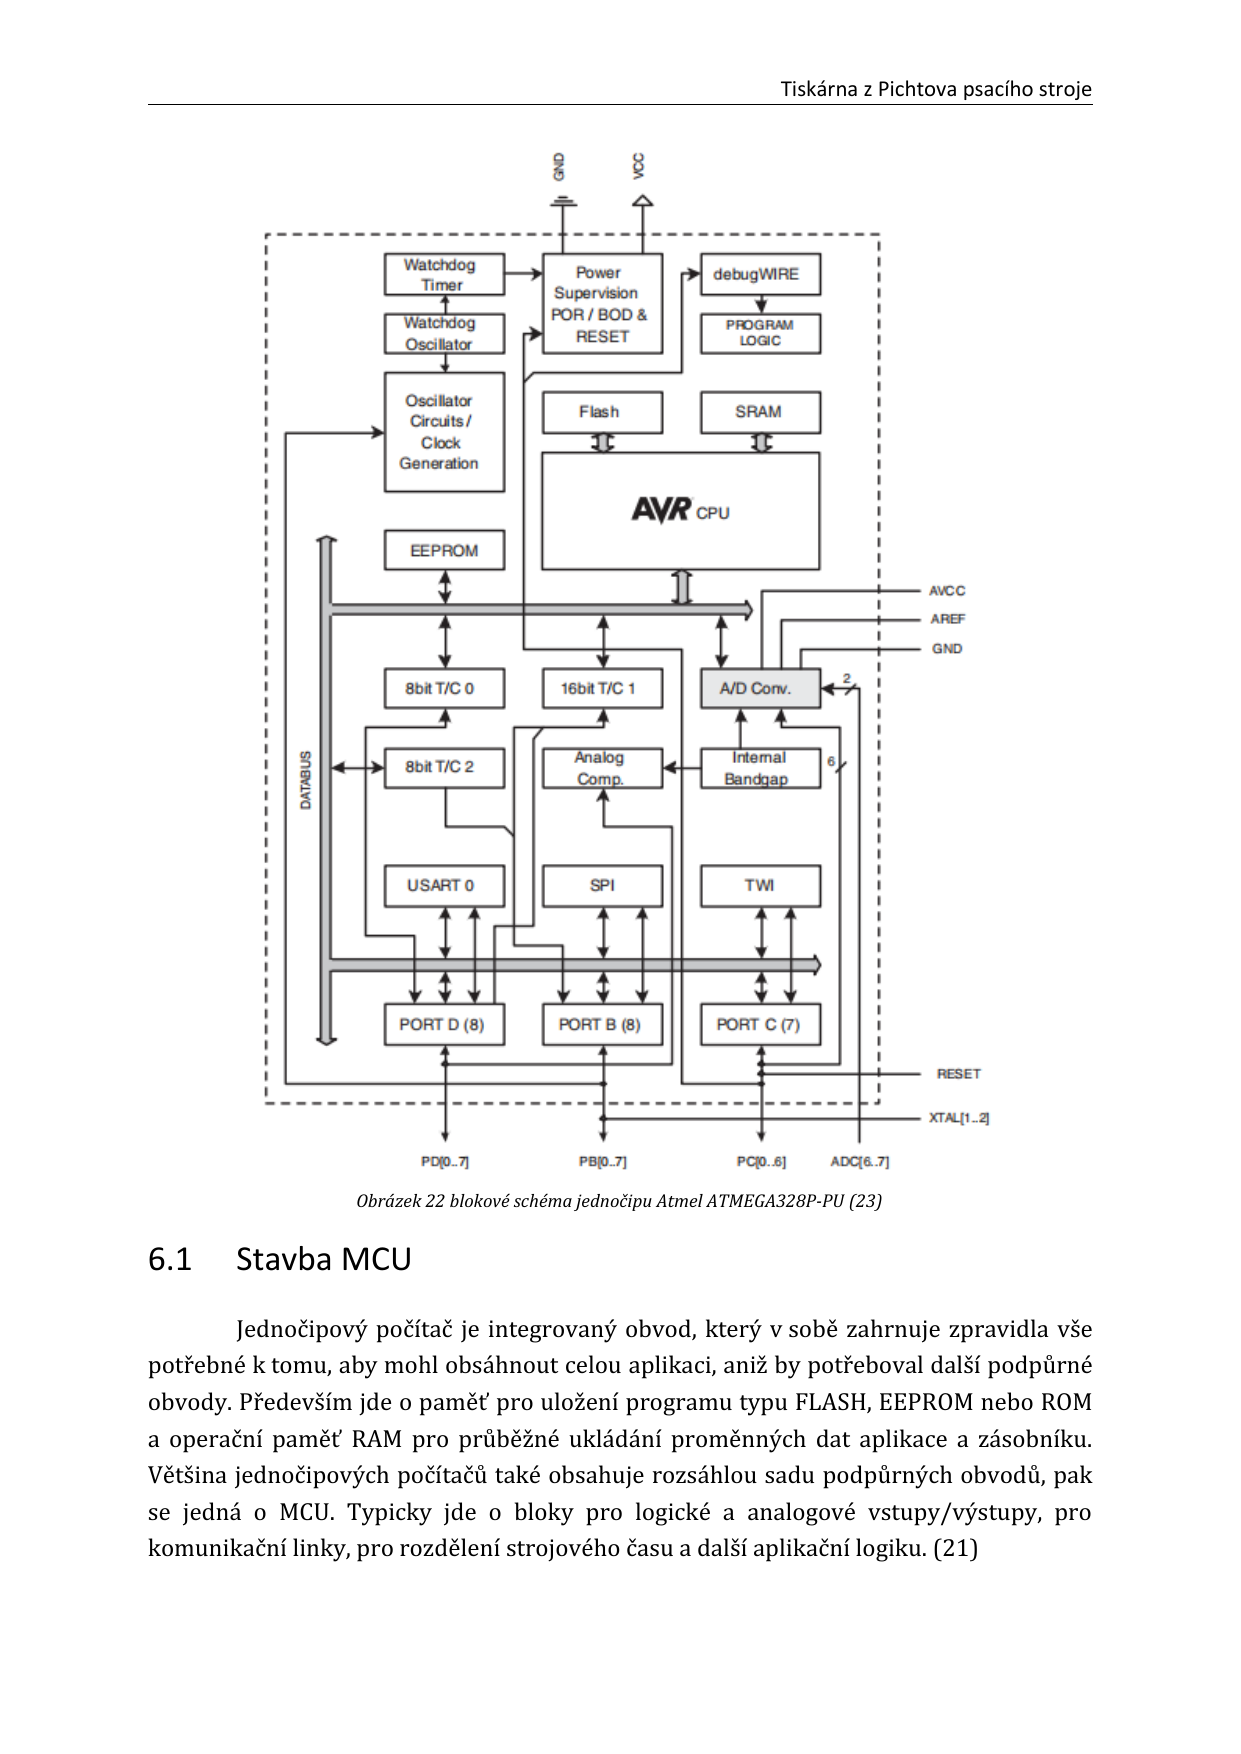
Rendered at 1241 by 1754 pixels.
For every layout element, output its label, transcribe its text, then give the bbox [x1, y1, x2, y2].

picture [237, 147, 1003, 1182]
text Obrázek 22 blokové schéma jednočipu Atmel ATMEGA328P-PU [148, 1189, 1093, 1211]
text Jednočipový počítač je integrovaný obvod, který v sobě zahrnuje zpravidla vše potřebné k tomu, aby mohl obsáhnout celou aplikaci, aniž by potřeboval další podpůrné obvody. Především jde o paměť pro uložení programu typu FLASH, EEPROM nebo ROM a operační paměť RAM pro průběžné ukládání proměnných dat aplikace a zásobníku. Většina jednočipových počítačů také obsahuje rozsáhlou sadu podpůrných obvodů, pak se jedná o MCU. Typicky jde o bloky pro logické a analogové vstupy/výstupy, pro komunikační linky, pro rozdělení strojového času a další aplikační logiku. [148, 1313, 1093, 1562]
subtitle Stavba MCU [148, 1236, 1093, 1279]
